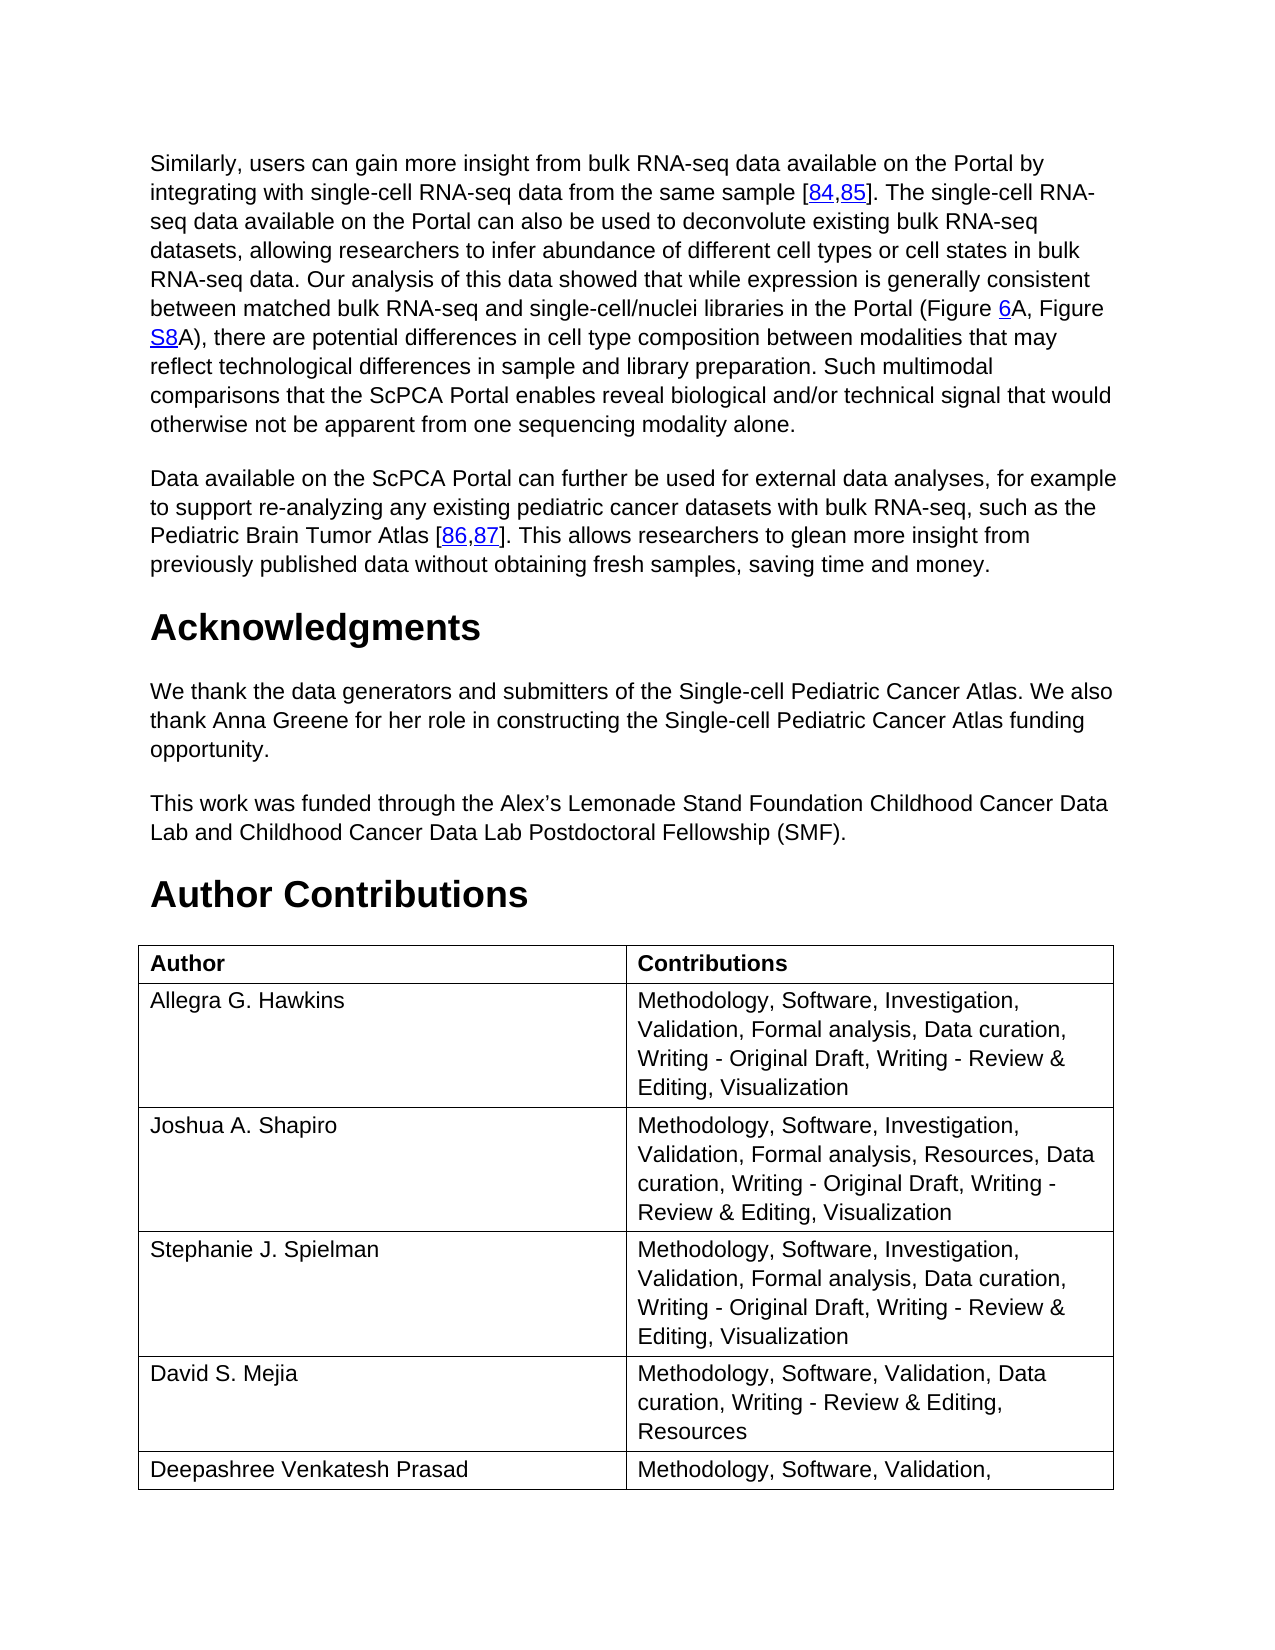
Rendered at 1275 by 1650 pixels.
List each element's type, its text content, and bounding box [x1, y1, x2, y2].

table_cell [627, 1452, 1113, 1488]
table_cell Stephanie J. Spielman [139, 1232, 626, 1356]
table_cell Deepashree Venkatesh Prasad [139, 1452, 626, 1488]
table_cell Methodology, Software, Investigation, Validation, Formal analysis, Data curation, Writing - Original Draft, Writing - Review & Editing, Visualization [627, 984, 1113, 1107]
text Similarly, users can gain more insight from bulk RNA-seq data available on the Portal by integrating with single-cell RNA-seq data from the same sample [84,85]. The single-cell RNA-seq data available on the Portal can also be used to deconvolute existing bulk RNA-seq datasets, allowing researchers to infer abundance of different cell types or cell states in bulk RNA-seq data. Our analysis of this data showed that while expression is generally consistent between matched bulk RNA-seq and single-cell/nuclei libraries in the Portal (Figure 6A, Figure S8A), there are potential differences in cell type composition between modalities that may reflect technological differences in sample and library preparation. Such multimodal comparisons that the ScPCA Portal enables reveal biological and/or technical signal that would otherwise not be apparent from one sequencing modality alone. [150, 150, 1125, 437]
text We thank the data generators and submitters of the Single-cell Pediatric Cancer Atlas. We also thank Anna Greene for her role in constructing the Single-cell Pediatric Cancer Atlas funding opportunity. [150, 678, 1125, 762]
table_cell Methodology, Software, Validation, Data curation, Writing - Review & Editing, Resources [627, 1357, 1113, 1451]
table_cell Allegra G. Hawkins [139, 984, 626, 1107]
subtitle Author Contributions [150, 873, 1125, 916]
table_cell Methodology, Software, Investigation, Validation, Formal analysis, Data curation, Writing - Original Draft, Writing - Review & Editing, Visualization [627, 1232, 1113, 1356]
table_cell Methodology, Software, Investigation, Validation, Formal analysis, Resources, Data curation, Writing - Original Draft, Writing - Review & Editing, Visualization [627, 1108, 1113, 1231]
text Data available on the ScPCA Portal can further be used for external data analyses, for example to support re-analyzing any existing pediatric cancer datasets with bulk RNA-seq, such as the Pediatric Brain Tumor Atlas [86,87]. This allows researchers to glean more insight from previously published data without obtaining fresh samples, saving time and money. [150, 464, 1125, 578]
table_cell David S. Mejia [139, 1357, 626, 1451]
table_cell Joshua A. Shapiro [139, 1108, 626, 1231]
table_header Contributions [627, 946, 1113, 982]
table_header Author [139, 946, 626, 982]
text This work was funded through the Alex’s Lemonade Stand Foundation Childhood Cancer Data Lab and Childhood Cancer Data Lab Postdoctoral Fellowship (SMF). [150, 790, 1125, 845]
subtitle Acknowledgments [150, 605, 1125, 648]
